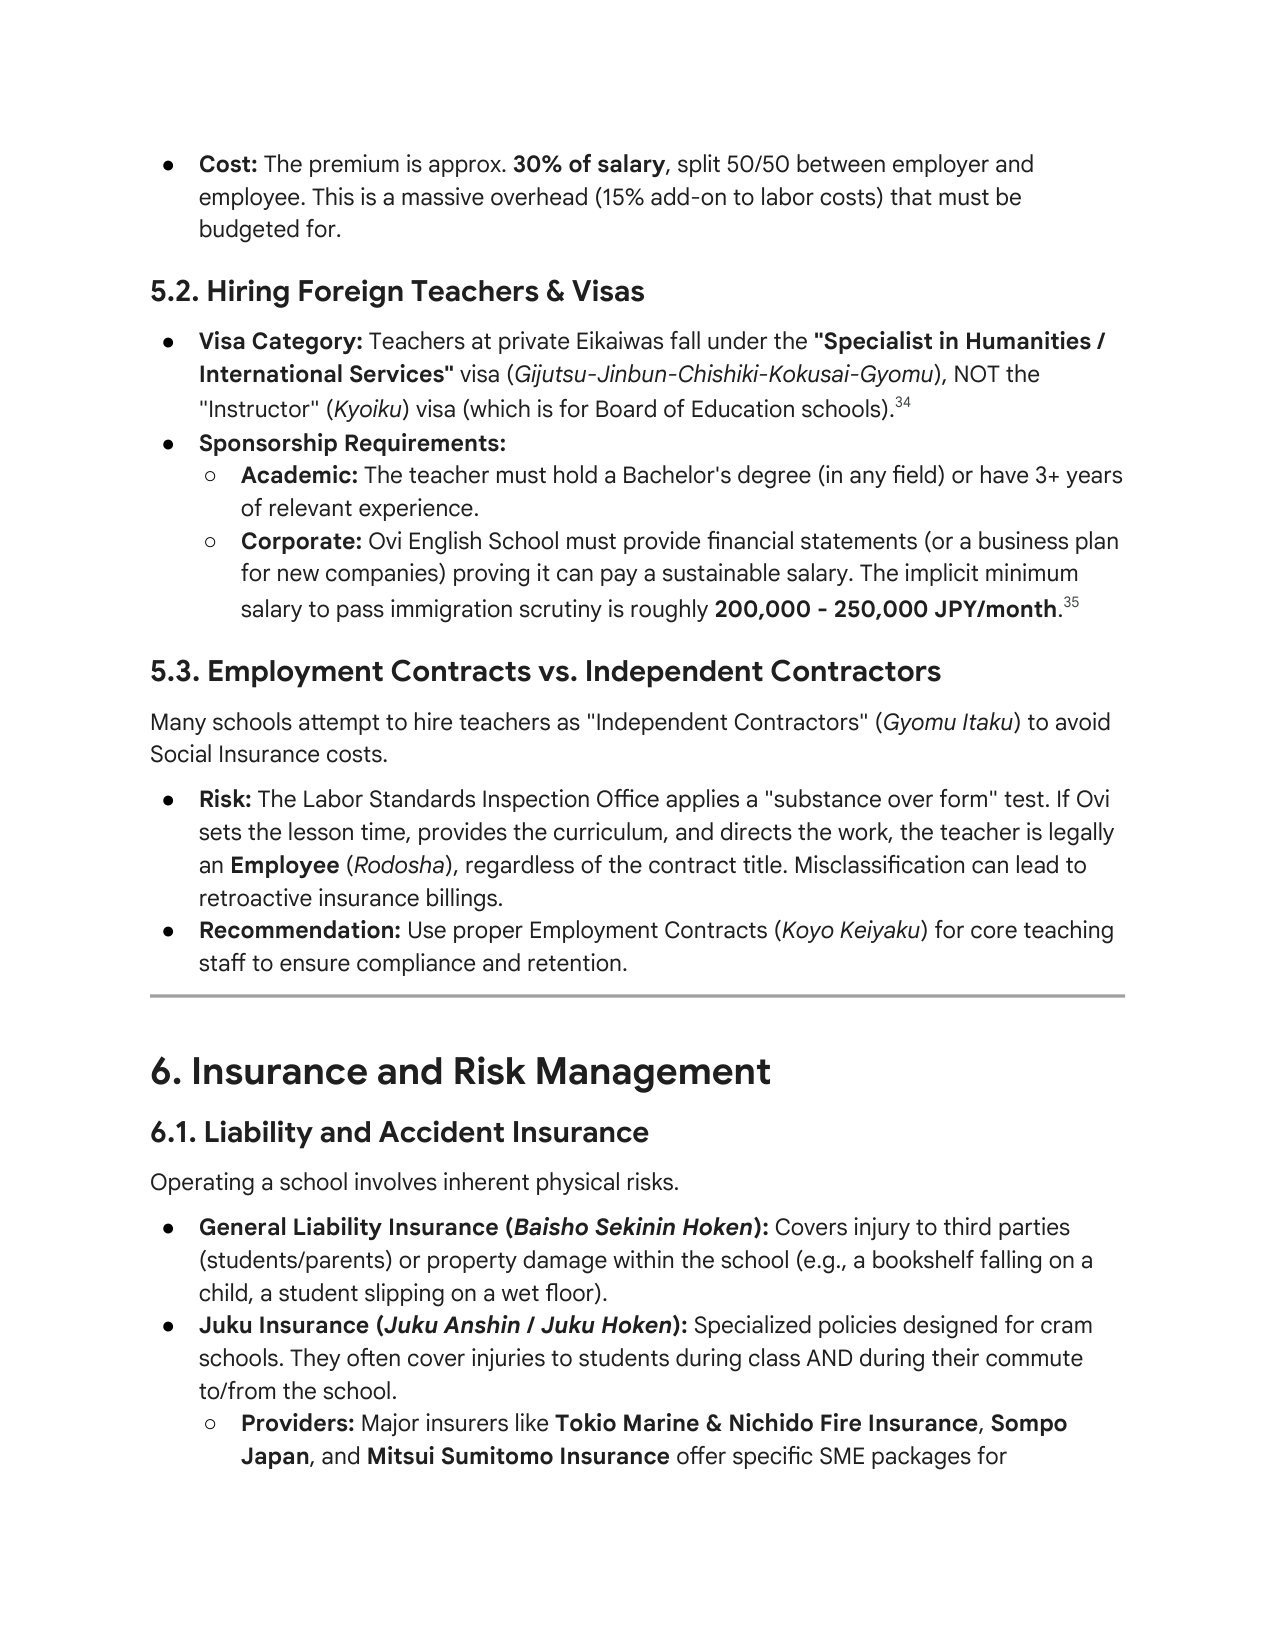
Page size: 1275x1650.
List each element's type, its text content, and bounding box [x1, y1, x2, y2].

list Academic: The teacher must hold a Bachelor's degree (in any field) or have 3+ years of relevant experience. [203, 462, 1125, 523]
text Operating a school involves inherent physical risks. [150, 1168, 1125, 1197]
list Juku Insurance (Juku Anshin / Juku Hoken): Specialized policies designed for cram schools. They often cover injuries to students during class AND during their commute to/from the school. [161, 1311, 1125, 1406]
list General Liability Insurance (Baisho Sekinin Hoken): Covers injury to third parties (students/parents) or property damage within the school (e.g., a bookshelf falling on a child, a student slipping on a wet floor). [161, 1213, 1125, 1307]
list Cost: The premium is approx. 30% of salary, split 50/50 between employer and employee. This is a massive overhead (15% add-on to labor costs) that must be budgeted for. [161, 150, 1125, 244]
list Risk: The Labor Standards Inspection Office applies a "substance over form" test. If Ovi sets the lesson time, provides the curriculum, and directs the work, the teacher is legally an Employee (Rodosha), regardless of the contract title. Misclassification can lead to retroactive insurance billings. [161, 786, 1125, 912]
list Sponsorship Requirements: [161, 429, 1125, 458]
text Many schools attempt to hire teachers as "Independent Contractors" (Gyomu Itaku) to avoid Social Insurance costs. [150, 708, 1125, 769]
subtitle 5.2. Hiring Foreign Teachers & Visas [150, 273, 1125, 310]
subtitle 6.1. Liability and Accident Insurance [150, 1114, 1125, 1151]
list Visa Category: Teachers at private Eikaiwas fall under the "Specialist in Humanities / International Services" visa (Gijutsu-Jinbun-Chishiki-Kokusai-Gyomu), NOT the "Instructor" (Kyoiku) visa (which is for Board of Education schools).34 [161, 327, 1125, 424]
list Corporate: Ovi English School must provide financial statements (or a business plan for new companies) proving it can pay a sustainable salary. The implicit minimum salary to pass immigration scrutiny is roughly 200,000 - 250,000 JPY/month.35 [203, 527, 1125, 624]
subtitle 5.3. Employment Contracts vs. Independent Contractors [150, 653, 1125, 690]
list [203, 1409, 1125, 1471]
subtitle 6. Insurance and Risk Management [150, 998, 1125, 1095]
list Recommendation: Use proper Employment Contracts (Koyo Keiyaku) for core teaching staff to ensure compliance and retention. [161, 916, 1125, 978]
